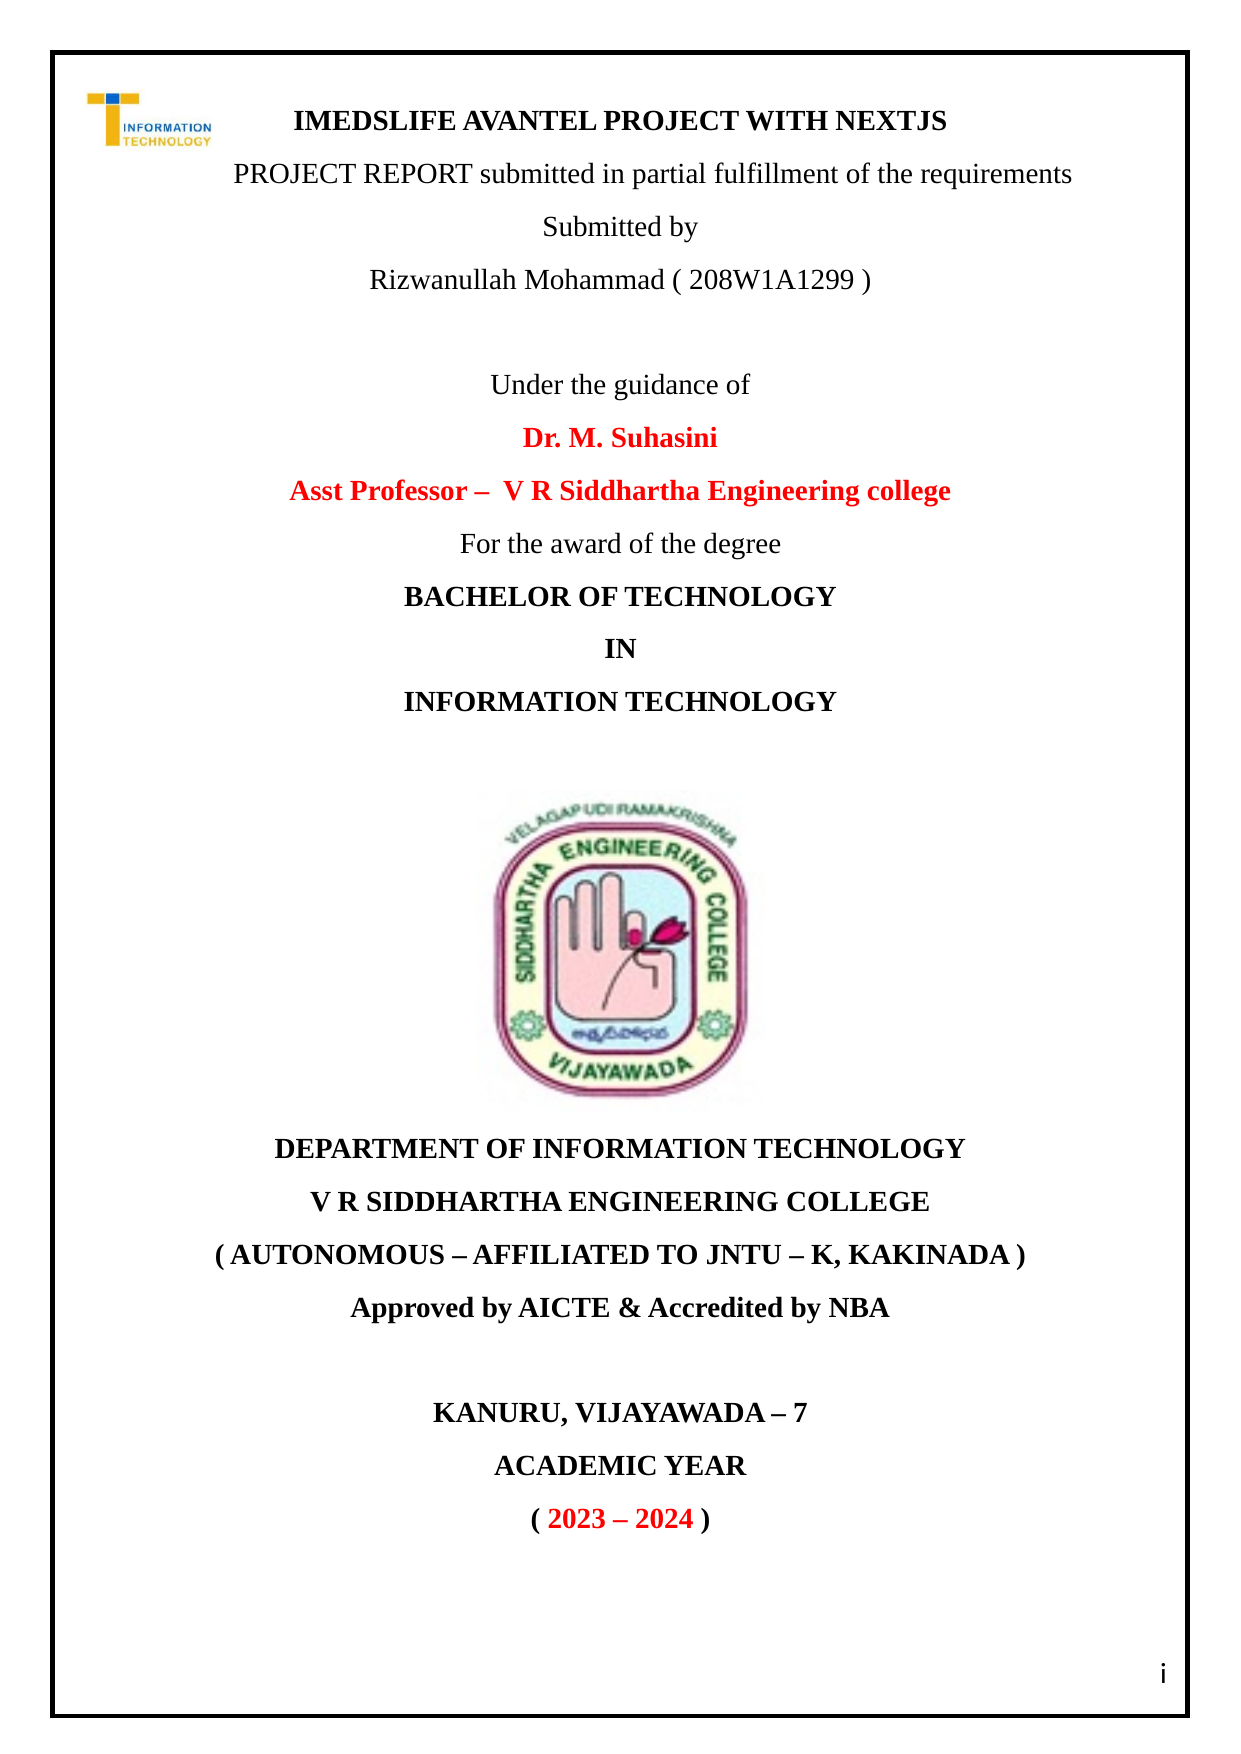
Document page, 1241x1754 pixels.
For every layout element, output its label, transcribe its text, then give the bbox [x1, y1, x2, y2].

text Under the guidance of [74, 367, 1167, 401]
text KANURU, VIJAYAWADA – 7 [74, 1395, 1167, 1429]
text For the award of the degree [74, 526, 1167, 559]
text ACADEMIC YEAR [74, 1448, 1167, 1482]
text PROJECT REPORT submitted in partial fulfillment of the requirements [74, 156, 1167, 190]
text Submitted by [74, 209, 1167, 243]
picture [475, 790, 765, 1113]
picture [82, 88, 218, 153]
text Approved by AICTE & Accredited by NBA [74, 1290, 1167, 1323]
text IN [74, 632, 1167, 665]
text V R SIDDHARTHA ENGINEERING COLLEGE [74, 1184, 1167, 1218]
text ( AUTONOMOUS – AFFILIATED TO JNTU – K, KAKINADA ) [74, 1237, 1167, 1270]
text Dr. M. Suhasini [74, 420, 1167, 454]
text Asst Professor – V R Siddhartha Engineering college [74, 473, 1167, 507]
text INFORMATION TECHNOLOGY [74, 684, 1167, 718]
text BACHELOR OF TECHNOLOGY [74, 579, 1167, 612]
text ( 2023 – 2024 ) [74, 1501, 1167, 1534]
text Rizwanullah Mohammad ( 208W1A1299 ) [74, 262, 1167, 295]
text IMEDSLIFE AVANTEL PROJECT WITH NEXTJS [234, 103, 1167, 137]
text DEPARTMENT OF INFORMATION TECHNOLOGY [74, 1131, 1167, 1165]
